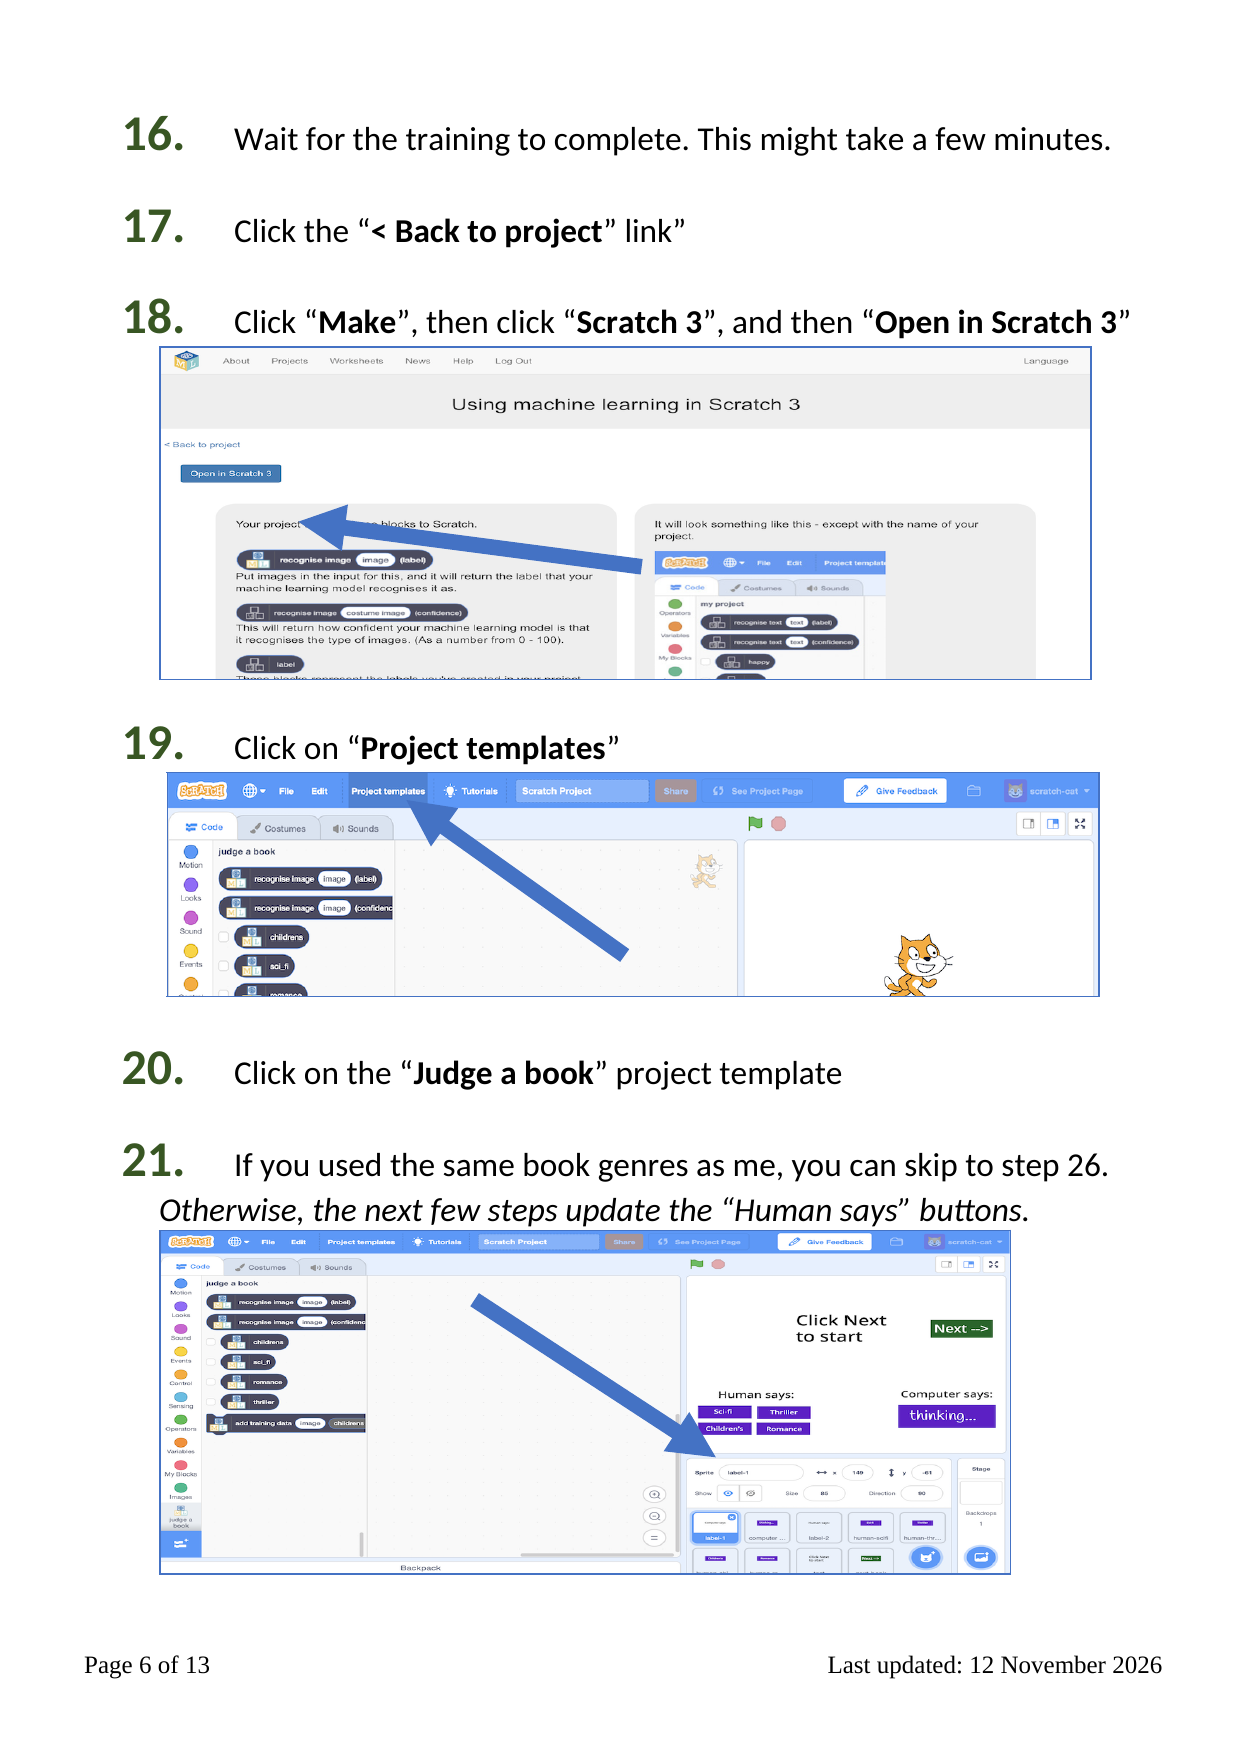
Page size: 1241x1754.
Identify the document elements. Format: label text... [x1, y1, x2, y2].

list Click the “< Back to project” link” [121, 193, 1164, 285]
picture [168, 773, 1098, 996]
list Click on the “Judge a book” project template [121, 1036, 1164, 1128]
picture [161, 1231, 1010, 1573]
picture [161, 348, 1090, 679]
list Wait for the training to complete. This might take a few minutes. [121, 102, 1164, 193]
